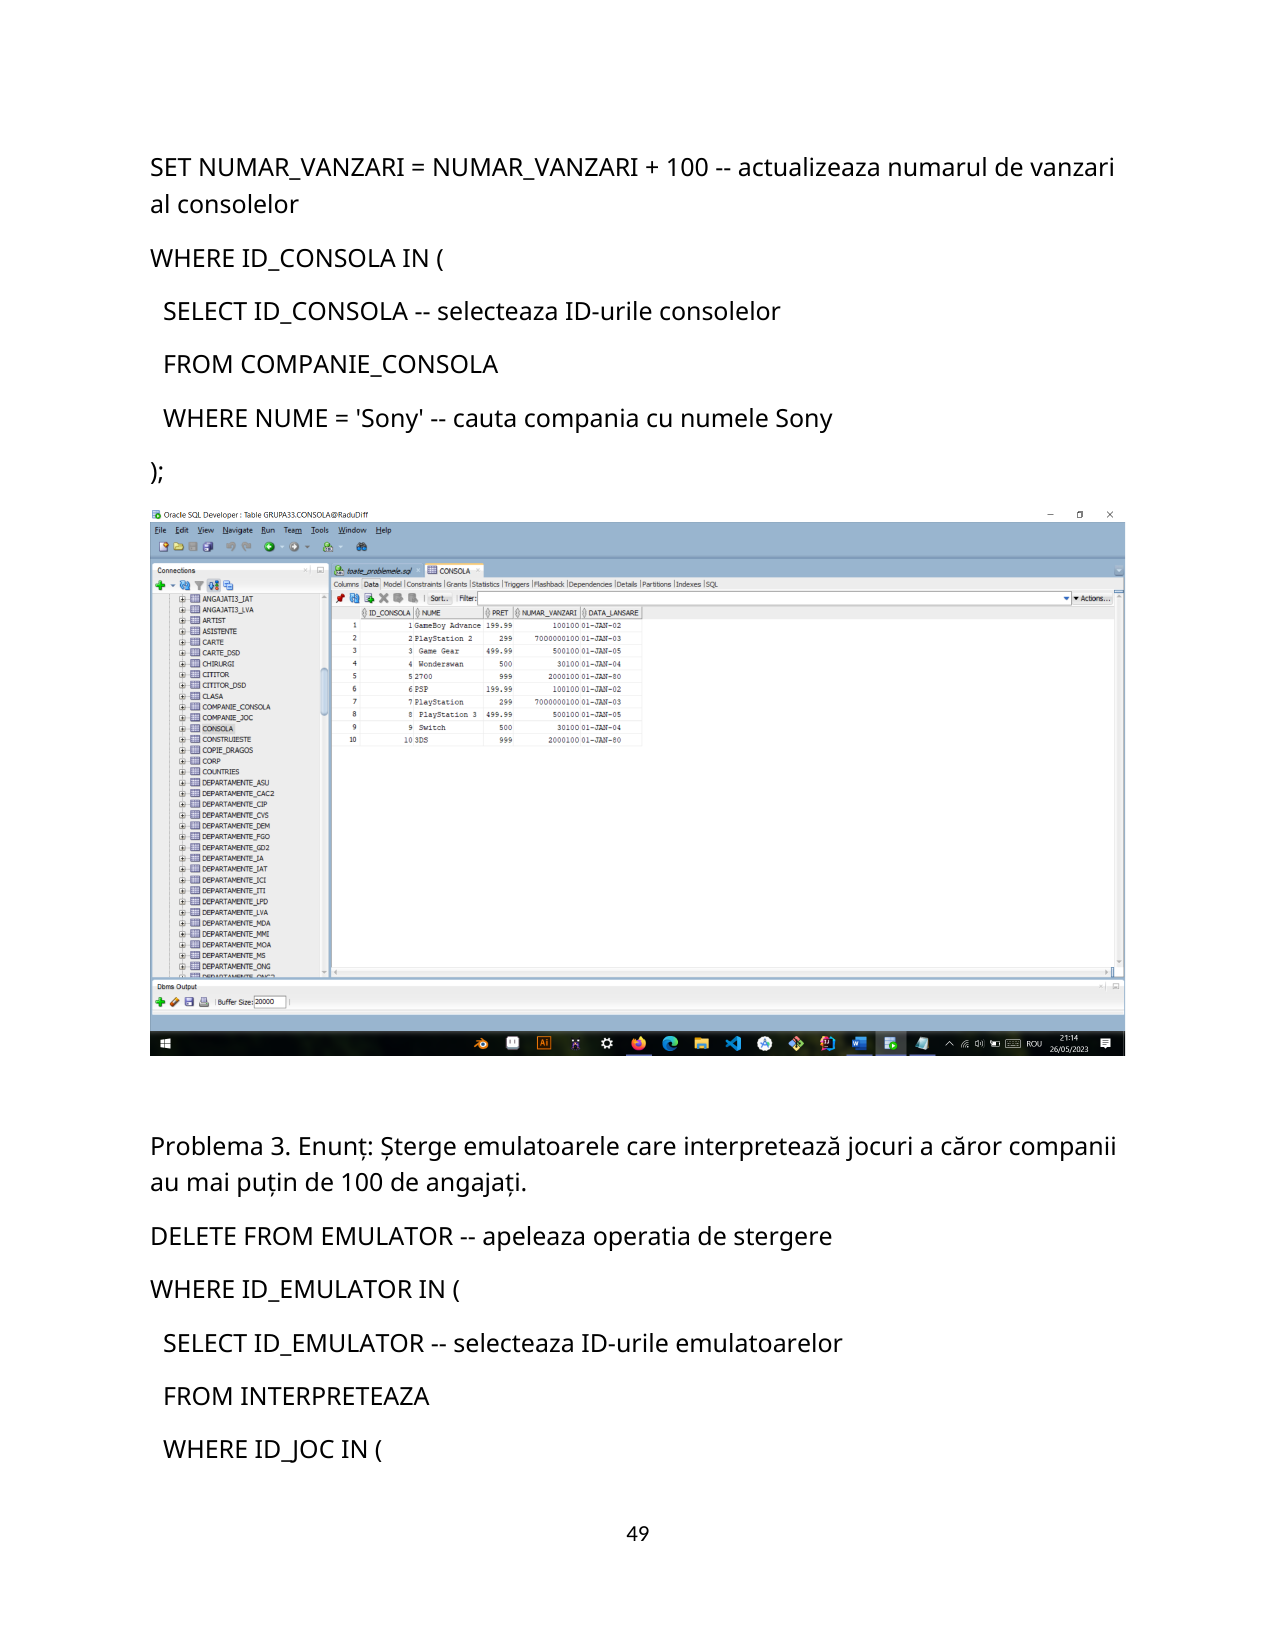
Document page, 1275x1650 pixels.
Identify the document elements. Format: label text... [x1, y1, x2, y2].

text ); [150, 454, 1125, 488]
text WHERE ID_CONSOLA IN ( [150, 240, 1125, 274]
text SELECT ID_CONSOLA -- selecteaza ID-urile consolelor [150, 294, 1125, 328]
text FROM COMPANIE_CONSOLA [150, 347, 1125, 381]
text FROM INTERPRETEAZA [150, 1379, 1125, 1413]
text WHERE ID_JOC IN ( [150, 1432, 1125, 1466]
text SELECT ID_EMULATOR -- selecteaza ID-urile emulatoarelor [150, 1325, 1125, 1359]
text WHERE NUME = 'Sony' -- cauta compania cu numele Sony [150, 401, 1125, 434]
text SET NUMAR_VANZARI = NUMAR_VANZARI + 100 -- actualizeaza numarul de vanzari al consolelor [150, 150, 1125, 221]
text WHERE ID_EMULATOR IN ( [150, 1272, 1125, 1306]
picture [150, 507, 1125, 1056]
text Problema 3. Enunț: Șterge emulatoarele care interpretează jocuri a căror companii au mai puțin de 100 de angajați. [150, 1128, 1125, 1199]
text DELETE FROM EMULATOR -- apeleaza operatia de stergere [150, 1218, 1125, 1252]
